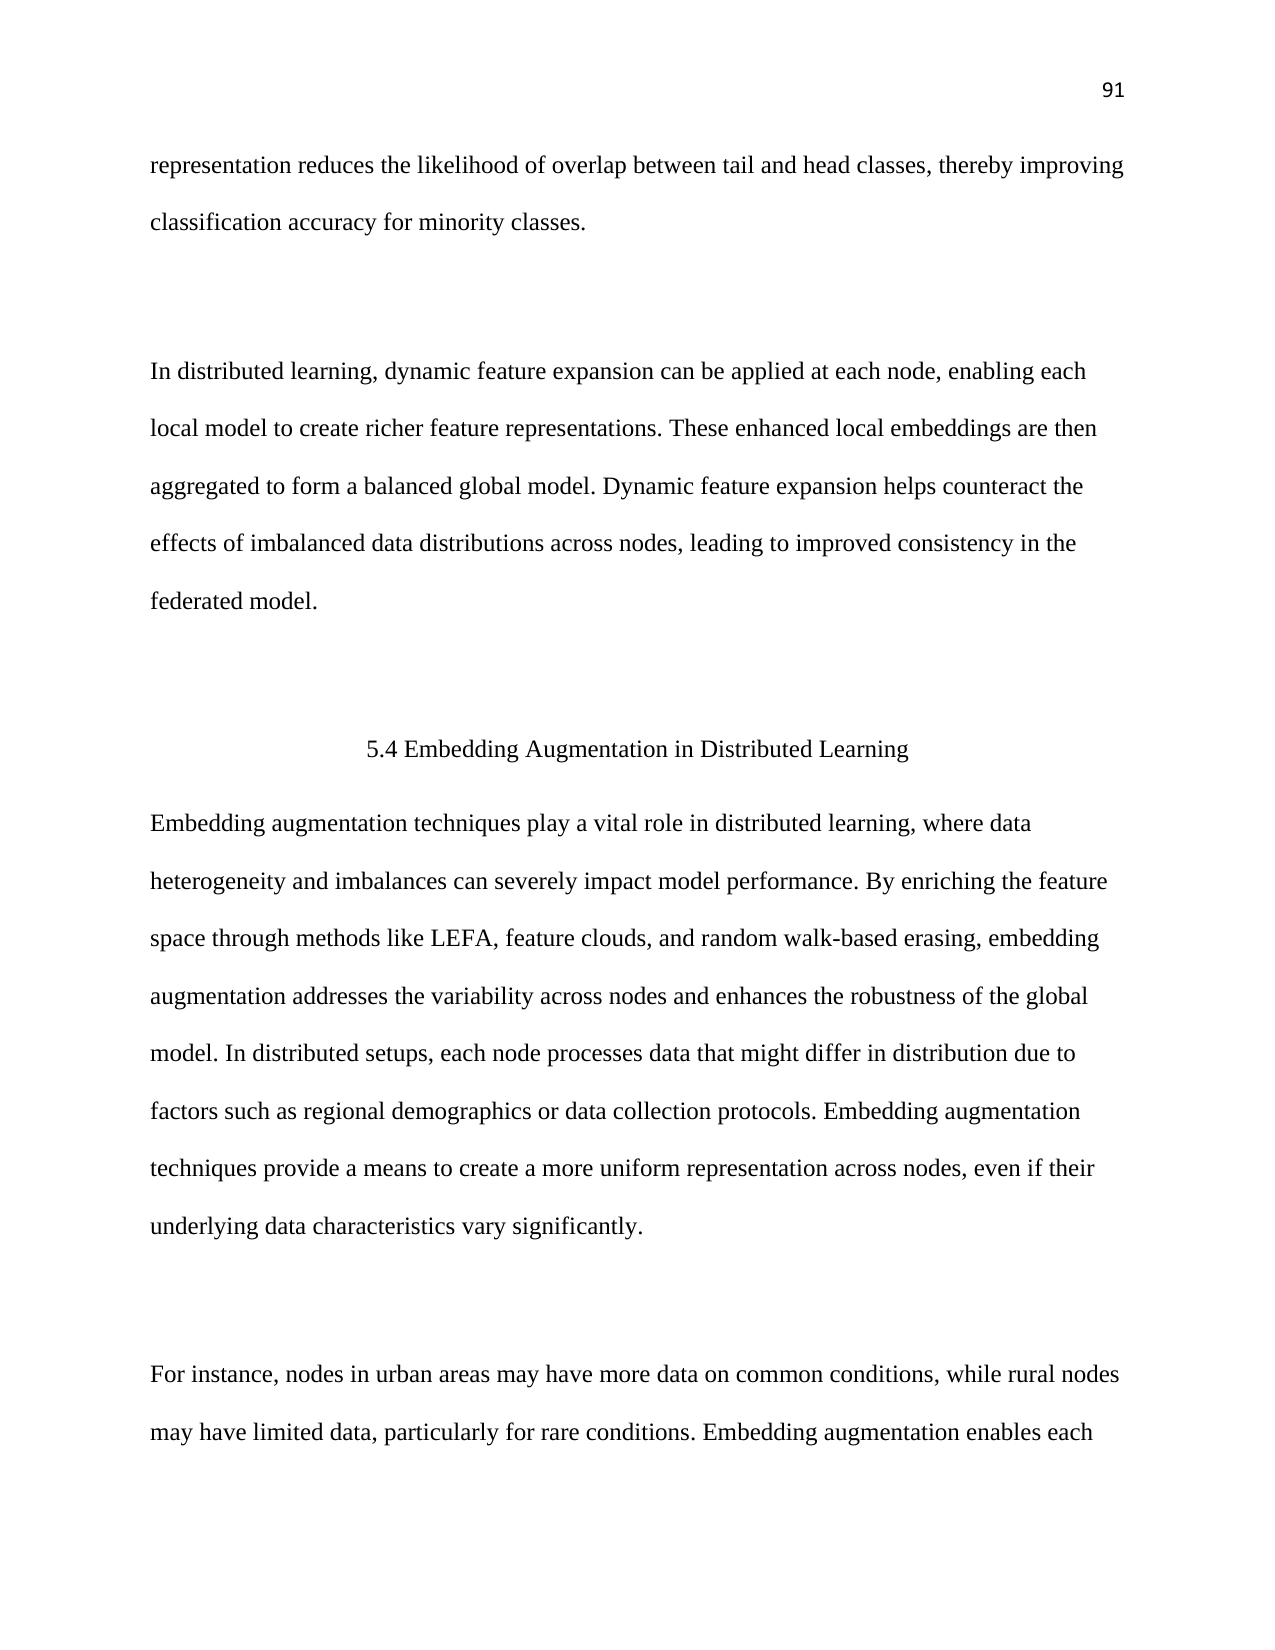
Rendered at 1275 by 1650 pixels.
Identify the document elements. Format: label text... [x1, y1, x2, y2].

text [150, 150, 1125, 236]
text In distributed learning, dynamic feature expansion can be applied at each node, enabling each local model to create richer feature representations. These enhanced local embeddings are then aggregated to form a balanced global model. Dynamic feature expansion helps counteract the effects of imbalanced data distributions across nodes, leading to improved consistency in the federated model. [150, 356, 1125, 614]
text 5.4 Embedding Augmentation in Distributed Learning [150, 734, 1125, 763]
text Embedding augmentation techniques play a vital role in distributed learning, where data heterogeneity and imbalances can severely impact model performance. By enriching the feature space through methods like LEFA, feature clouds, and random walk-based erasing, embedding augmentation addresses the variability across nodes and enhances the robustness of the global model. In distributed setups, each node processes data that might differ in distribution due to factors such as regional demographics or data collection protocols. Embedding augmentation techniques provide a means to create a more uniform representation across nodes, even if their underlying data characteristics vary significantly. [150, 808, 1125, 1239]
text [150, 1359, 1125, 1445]
